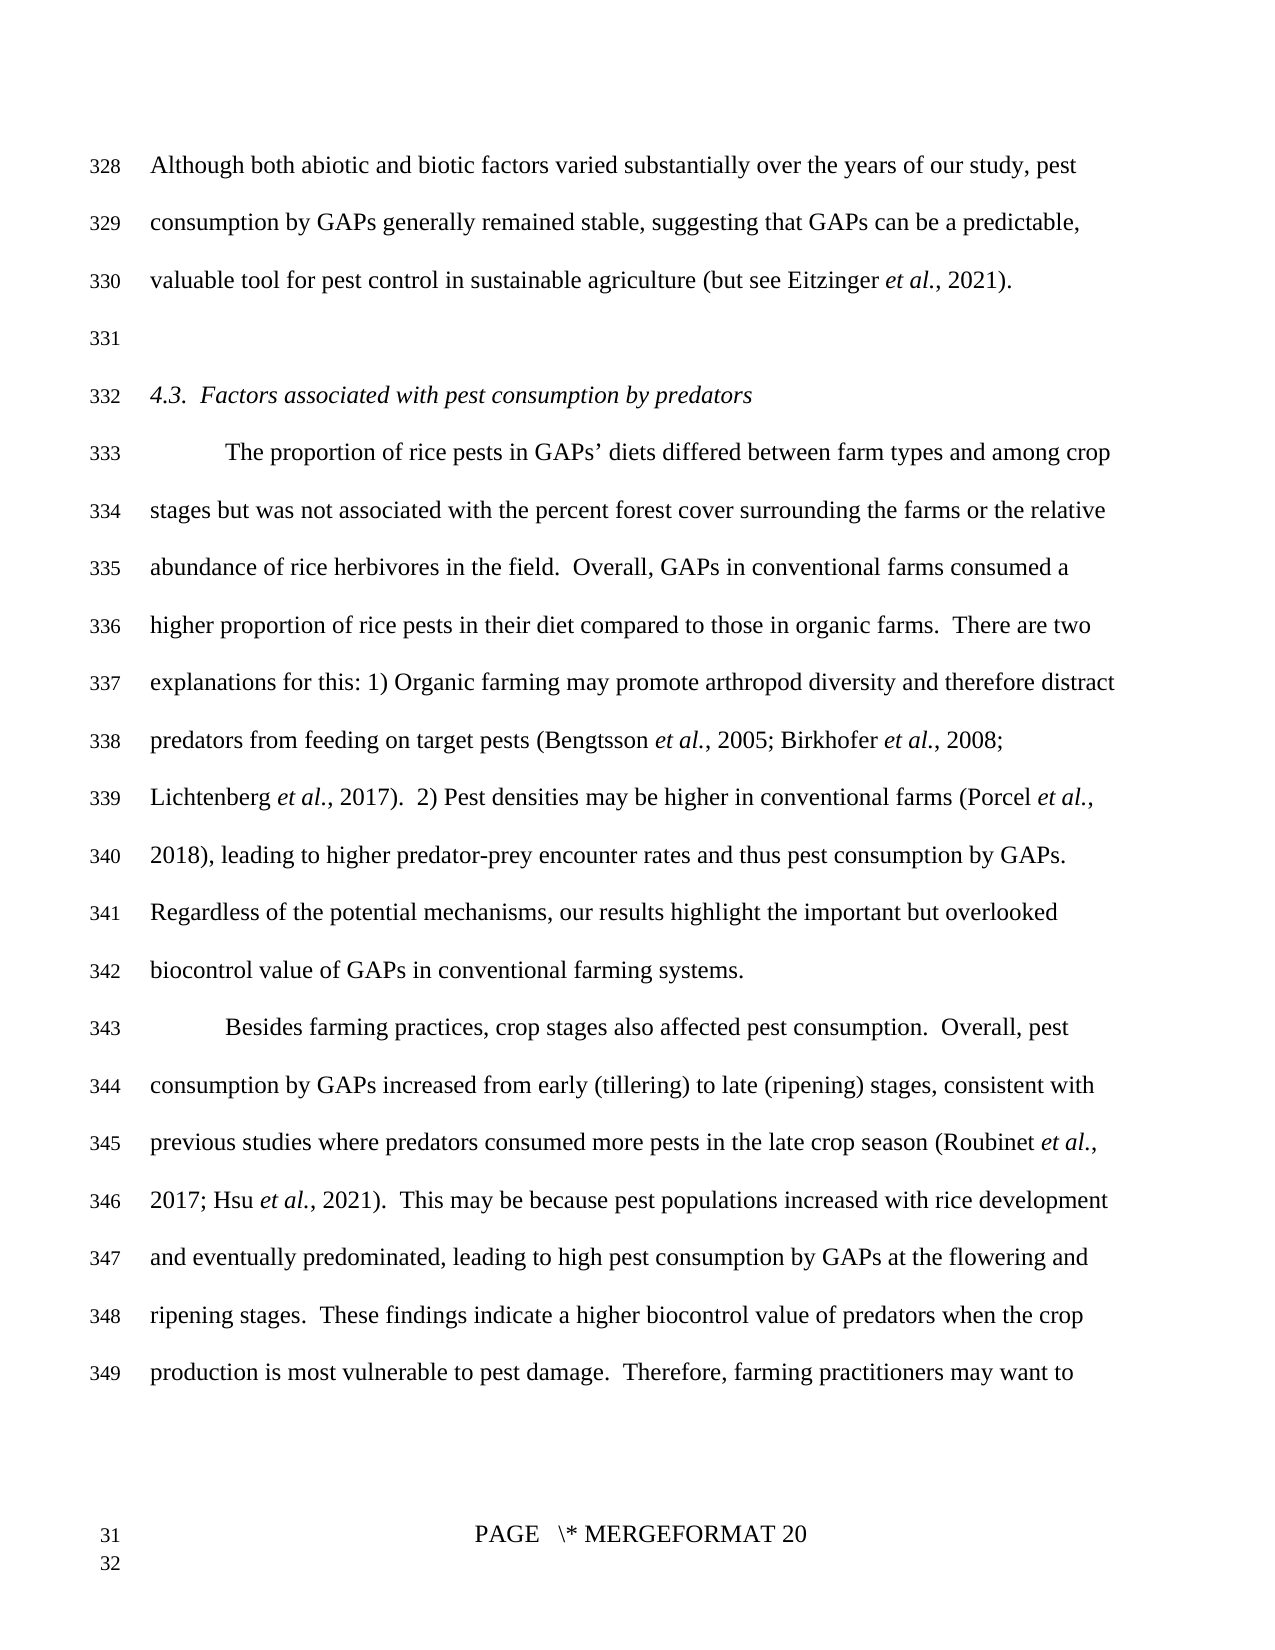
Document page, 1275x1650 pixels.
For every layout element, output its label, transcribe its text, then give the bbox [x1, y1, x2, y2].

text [150, 1012, 1125, 1386]
text 4.3. Factors associated with pest consumption by predators [150, 380, 1125, 409]
text The proportion of rice pests in GAPs’ diets differed between farm types and among crop stages but was not associated with the percent forest cover surrounding the farms or the relative abundance of rice herbivores in the field. Overall, GAPs in conventional farms consumed a higher proportion of rice pests in their diet compared to those in organic farms. There are two explanations for this: 1) Organic farming may promote arthropod diversity and therefore distract predators from feeding on target pests (Bengtsson et al., 2005; Birkhofer et al., 2008; Lichtenberg et al., 2017). 2) Pest densities may be higher in conventional farms (Porcel et al., 2018), leading to higher predator-prey encounter rates and thus pest consumption by GAPs. Regardless of the potential mechanisms, our results highlight the important but overlooked biocontrol value of GAPs in conventional farming systems. [150, 437, 1125, 984]
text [150, 150, 1125, 294]
